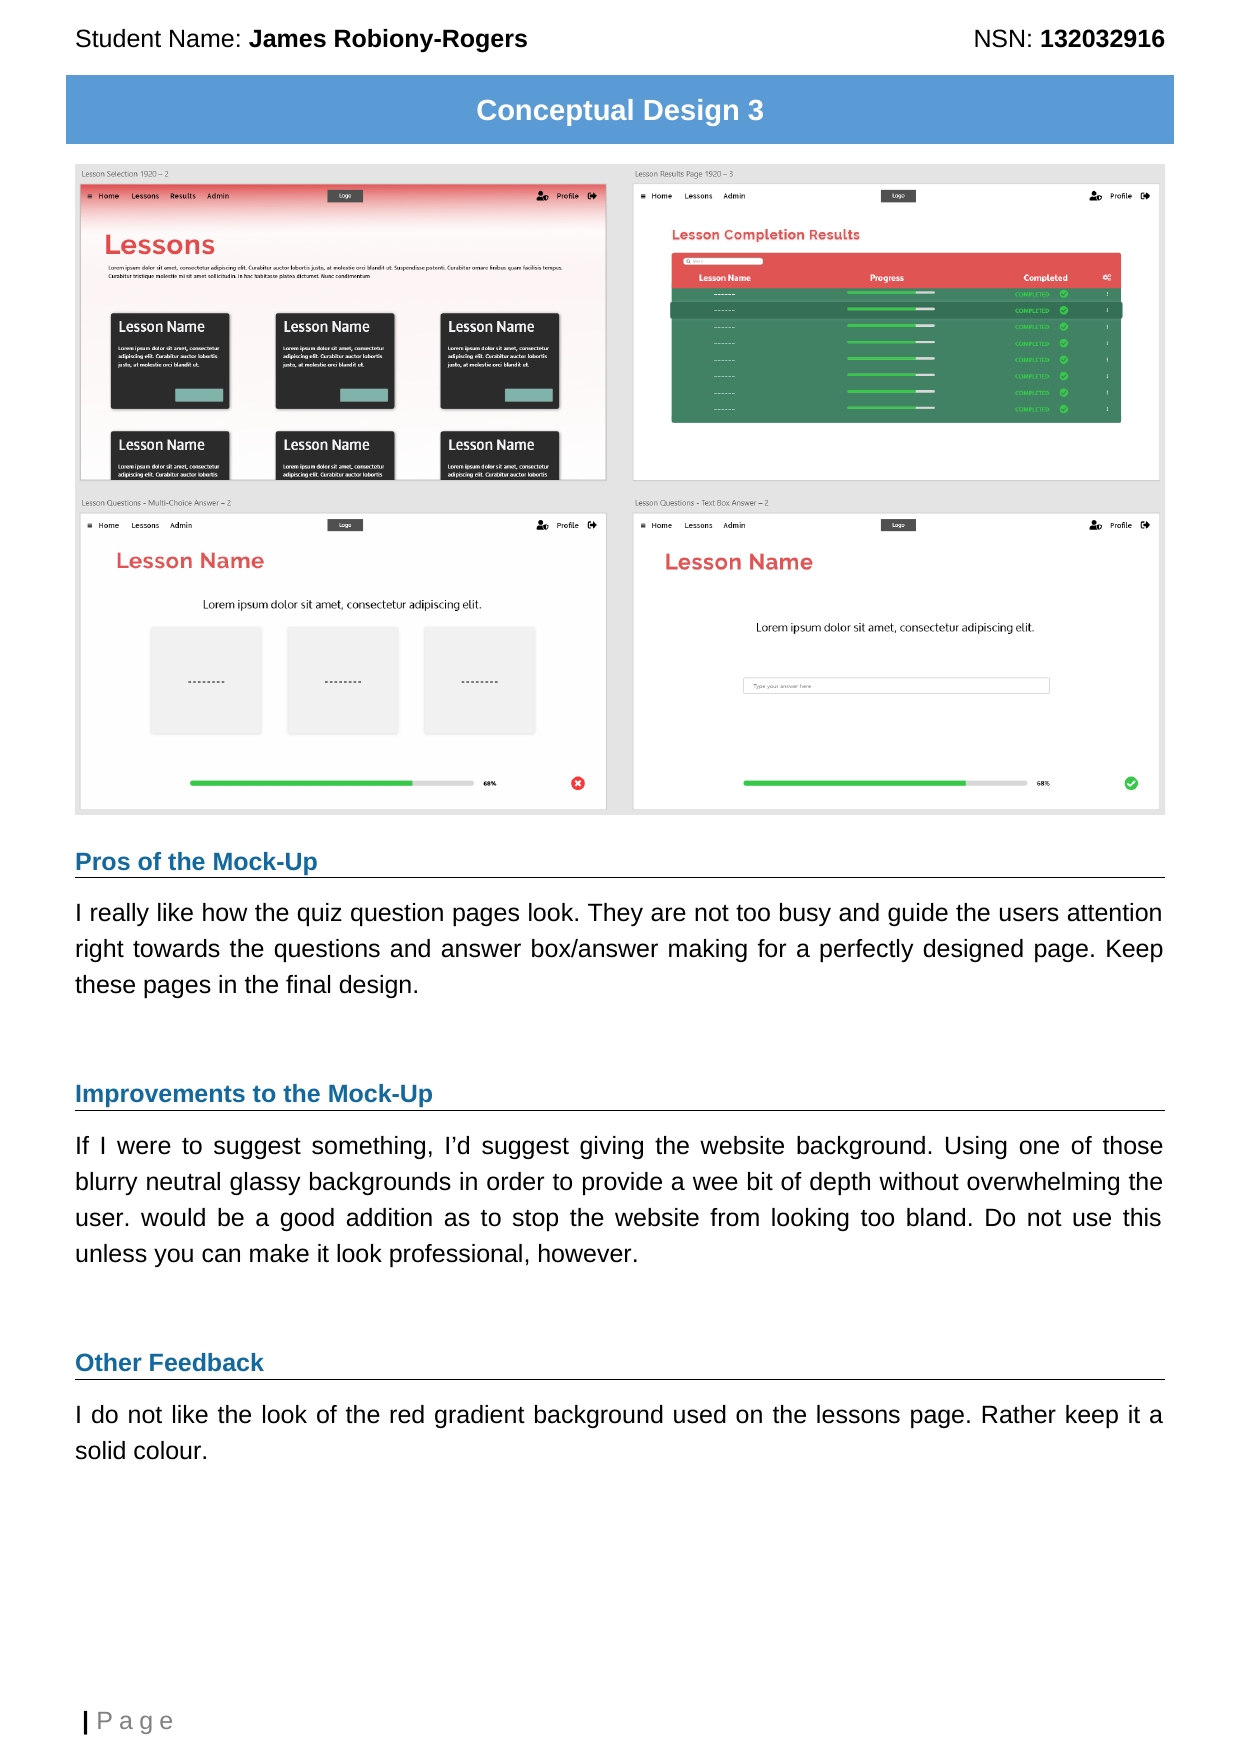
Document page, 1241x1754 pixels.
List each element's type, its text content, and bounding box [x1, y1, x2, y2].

subtitle Conceptual Design 3 [67, 76, 1173, 143]
subtitle Pros of the Mock-Up [75, 847, 1165, 877]
subtitle Improvements to the Mock-Up [75, 1079, 1165, 1110]
picture [75, 164, 1166, 815]
text I really like how the quiz question pages look. They are not too busy and guide the users attention right towards the questions and answer box/answer making for a perfectly designed page. Keep these pages in the final design. [75, 898, 1165, 999]
subtitle Other Feedback [75, 1348, 1165, 1379]
text If I were to suggest something, I’d suggest giving the website background. Using one of those blurry neutral glassy backgrounds in order to provide a wee bit of depth without overwhelming the user. would be a good addition as to stop the website from looking too bland. Do not use this unless you can make it look professional, however. [75, 1131, 1165, 1268]
text I do not like the look of the red gradient background used on the lessons page. Rather keep it a solid colour. [75, 1400, 1165, 1464]
